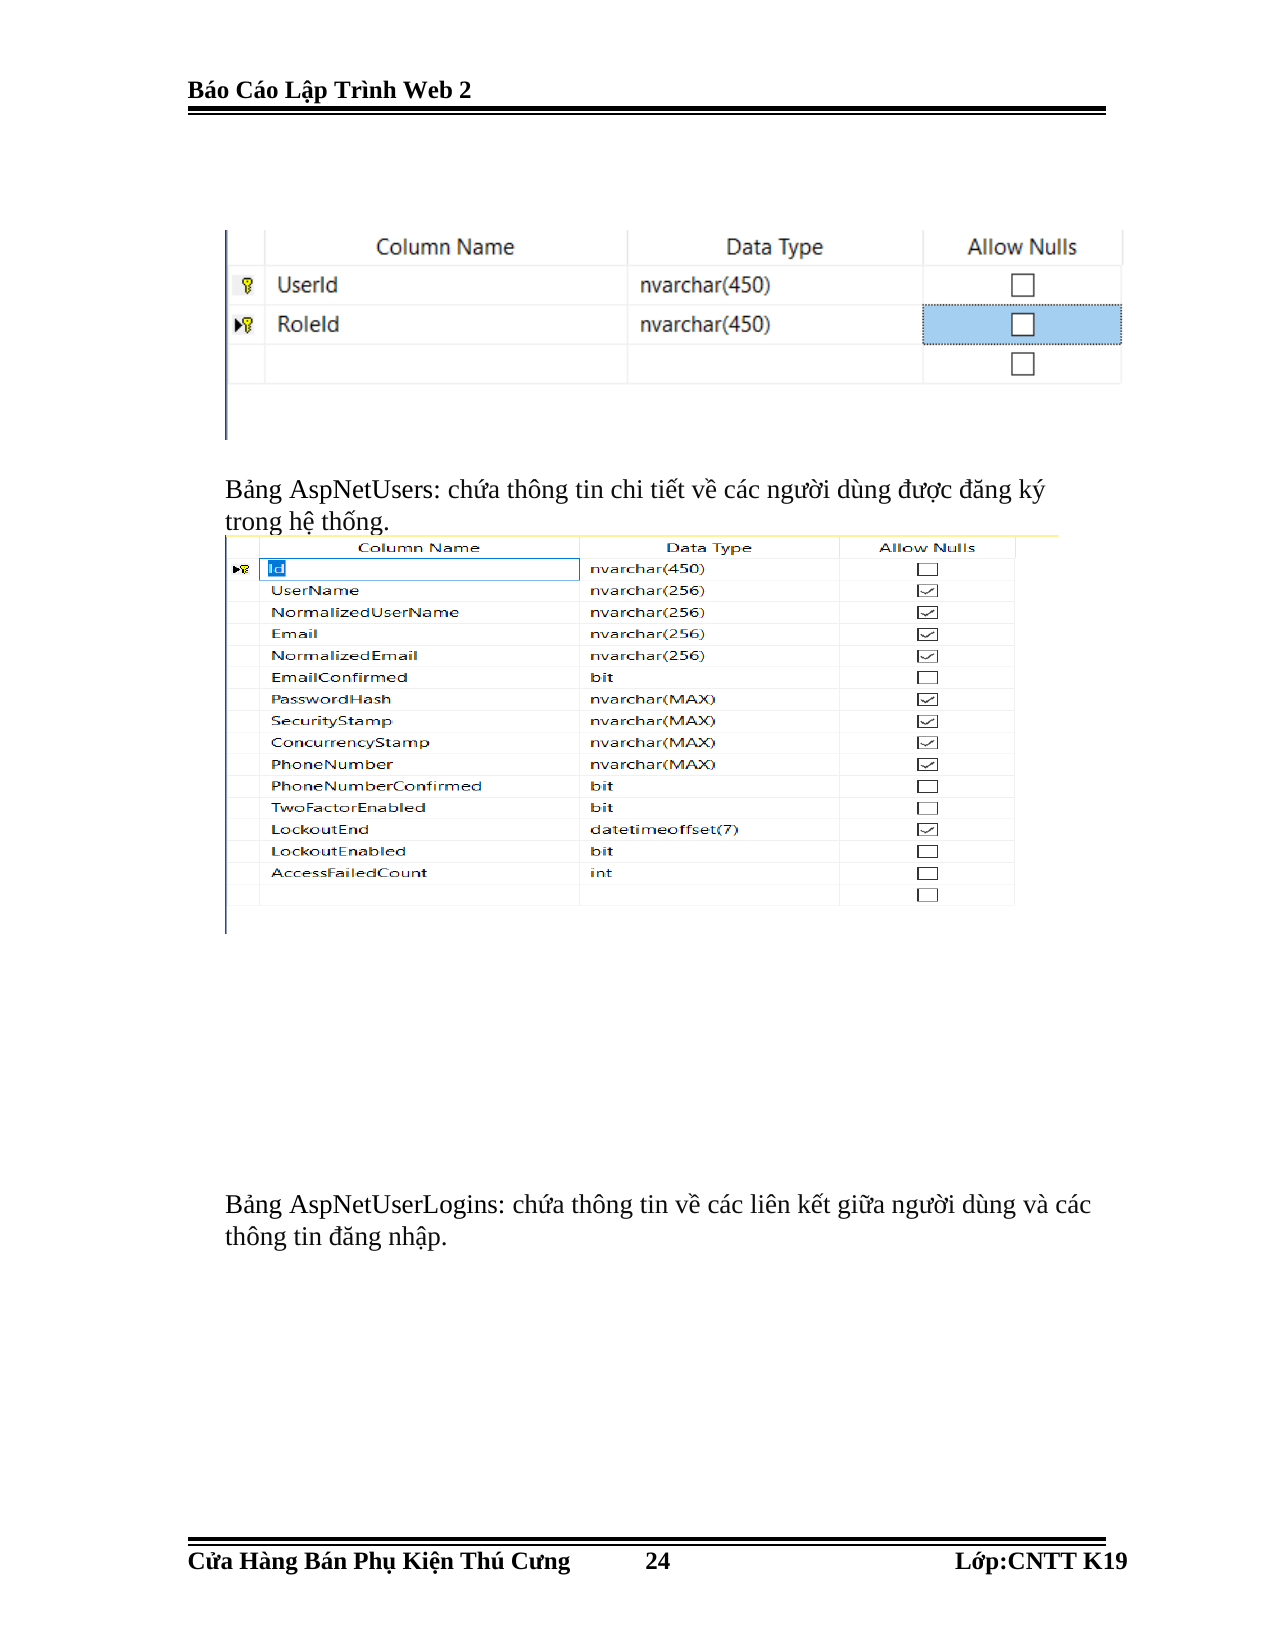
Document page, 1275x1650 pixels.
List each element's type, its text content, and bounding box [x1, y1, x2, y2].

picture [225, 230, 1144, 440]
picture [225, 535, 1059, 934]
text Bảng AspNetUsers: chứa thông tin chi tiết về các người dùng được đăng ký trong hệ thống. [225, 473, 1106, 536]
text Bảng AspNetUserLogins: chứa thông tin về các liên kết giữa người dùng và các thông tin đăng nhập. [225, 1188, 1106, 1251]
